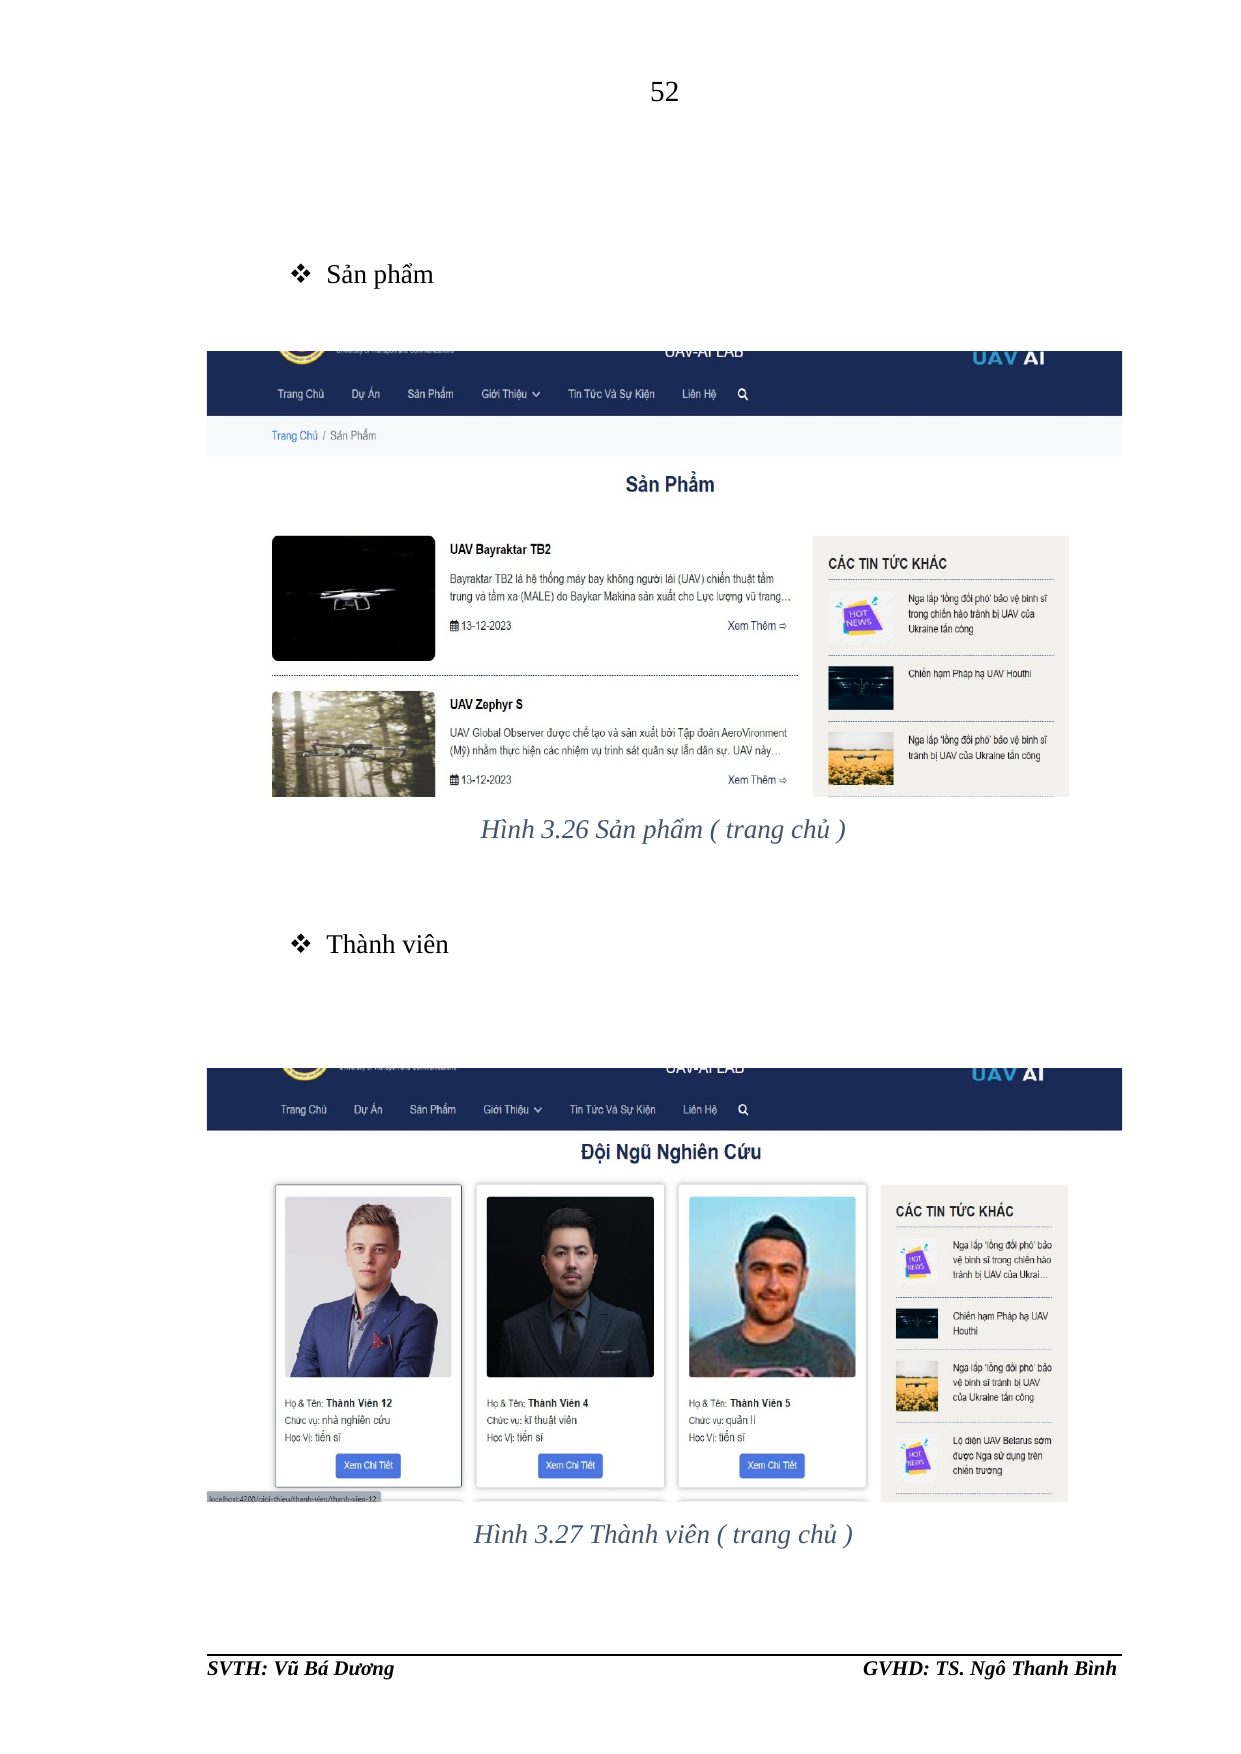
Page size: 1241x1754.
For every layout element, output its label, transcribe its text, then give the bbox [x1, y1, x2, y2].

picture [206, 351, 1123, 797]
list Sản phẩm [289, 258, 1122, 289]
picture [206, 1068, 1123, 1502]
list Thành viên [289, 929, 1122, 960]
